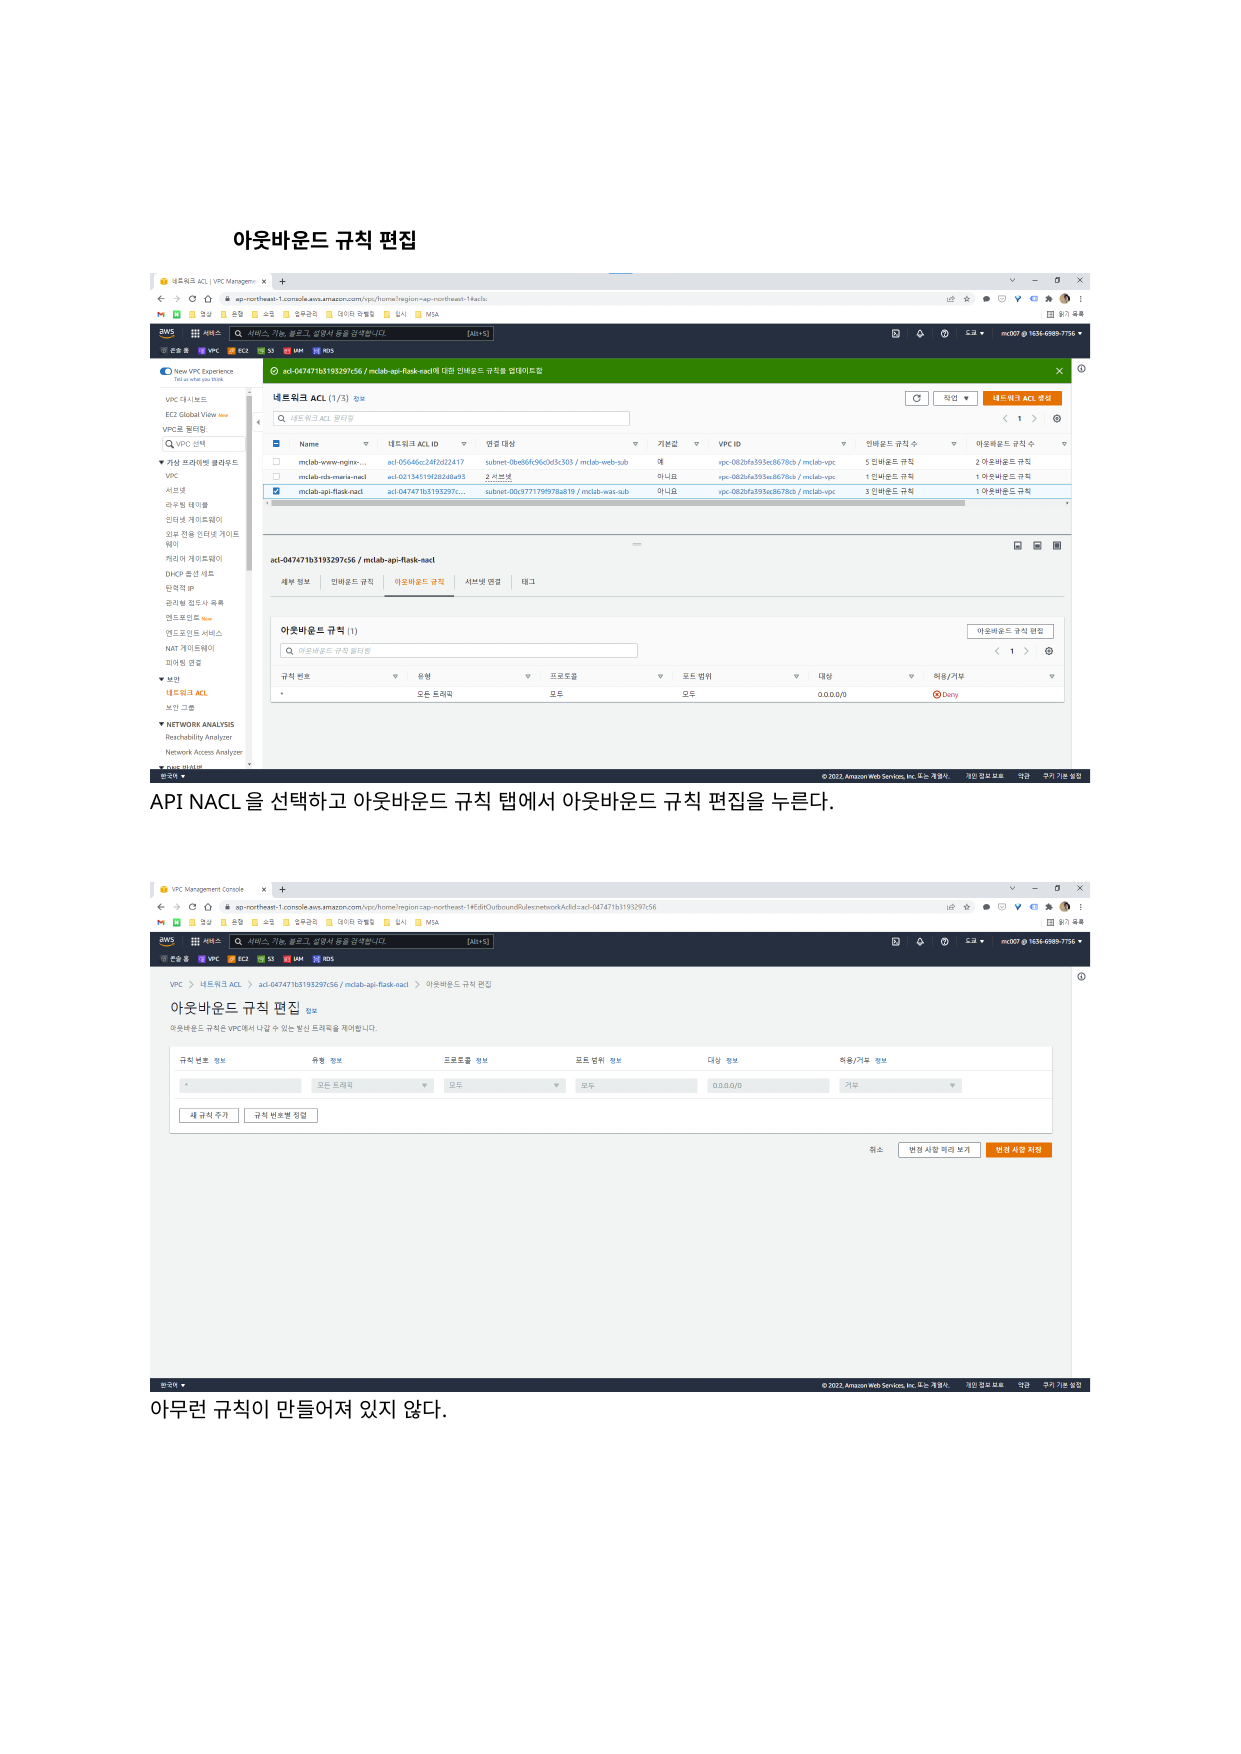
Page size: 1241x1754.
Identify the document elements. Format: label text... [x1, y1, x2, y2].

subtitle 아웃바운드 규칙 편집 [233, 224, 1090, 255]
picture [150, 882, 1091, 1392]
picture [150, 273, 1091, 783]
text 아무런 규칙이 만들어져 있지 않다. [150, 1392, 1090, 1424]
text API NACL을 선택하고 아웃바운드 규칙 탭에서 아웃바운드 규칙 편집을 누른다. [150, 783, 1090, 816]
